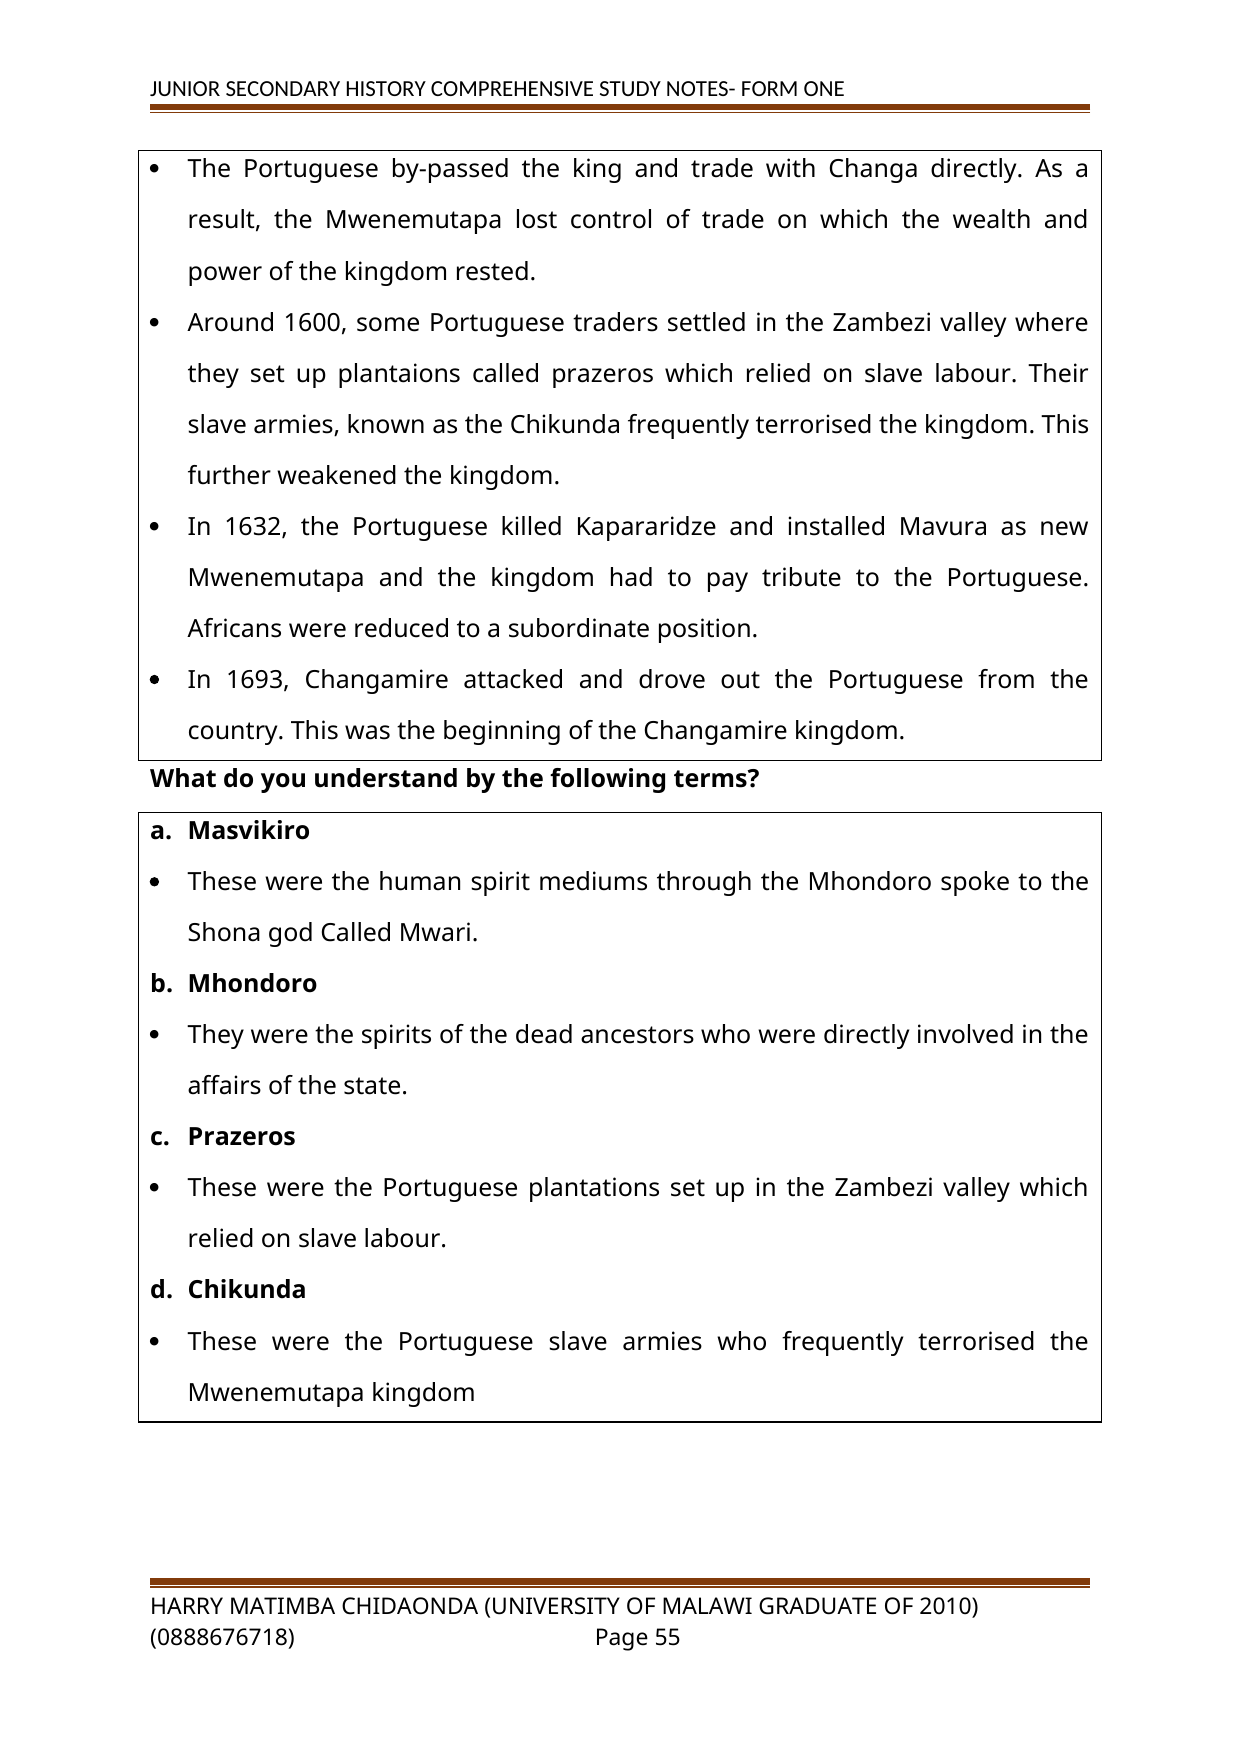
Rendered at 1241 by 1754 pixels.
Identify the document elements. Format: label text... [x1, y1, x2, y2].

table_header The Portuguese by-passed the king and trade with Changa directly. As a result, the Mwenemutapa lost control of trade on which the wealth and power of the kingdom rested. Around 1600, some Portuguese traders settled in the Zambezi valley where they set up plantaions called prazeros which relied on slave labour. Their slave armies, known as the Chikunda frequently terrorised the kingdom. This further weakened the kingdom. In 1632, the Portuguese killed Kapararidze and installed Mavura as new Mwenemutapa and the kingdom had to pay tribute to the Portuguese. Africans were reduced to a subordinate position. In 1693, Changamire attacked and drove out the Portuguese from the country. This was the beginning of the Changamire kingdom. [139, 151, 1101, 760]
table_header Masvikiro These were the human spirit mediums through the Mhondoro spoke to the Shona god Called Mwari. Mhondoro They were the spirits of the dead ancestors who were directly involved in the affairs of the state. Prazeros These were the Portuguese plantations set up in the Zambezi valley which relied on slave labour. Chikunda These were the Portuguese slave armies who frequently terrorised the Mwenemutapa kingdom [139, 813, 1101, 1421]
text What do you understand by the following terms? [150, 761, 1090, 795]
